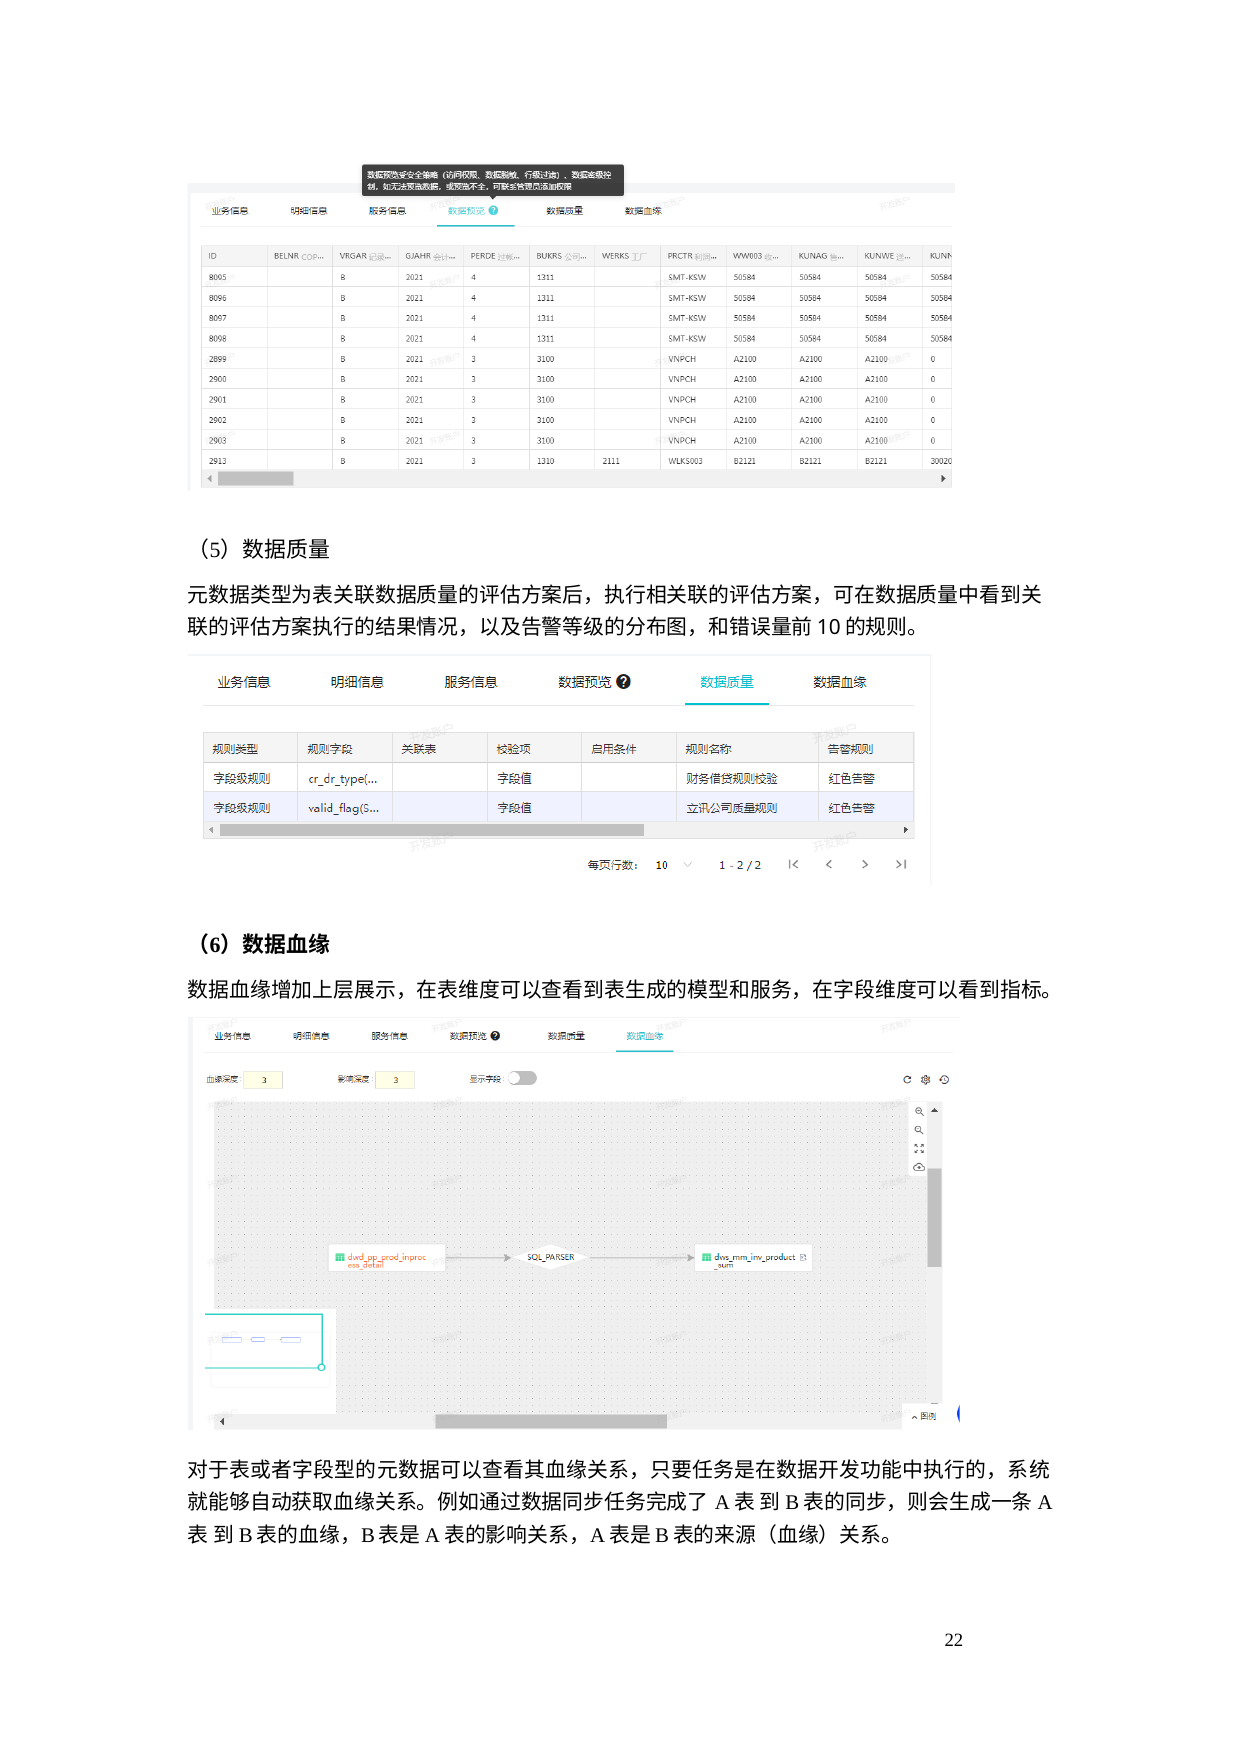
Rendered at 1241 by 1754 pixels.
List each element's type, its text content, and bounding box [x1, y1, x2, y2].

text 对于表或者字段型的元数据可以查看其血缘关系，只要任务是在数据开发功能中执行的，系统就能够自动获取血缘关系。例如通过数据同步任务完成了A表 到 B表的同步，则会生成一条A表 到 B表的血缘，B表是A表的影响关系，A表是B表的来源（血缘）关系。 [187, 1452, 1053, 1549]
text （5）数据质量 [187, 532, 1053, 564]
picture [187, 162, 955, 491]
text 元数据类型为表关联数据质量的评估方案后，执行相关联的评估方案，可在数据质量中看到关联的评估方案执行的结果情况，以及告警等级的分布图，和错误量前10的规则。 [187, 577, 1053, 642]
picture [187, 1017, 960, 1430]
text 数据血缘增加上层展示，在表维度可以查看到表生成的模型和服务，在字段维度可以看到指标。 [187, 972, 1053, 1004]
picture [187, 654, 932, 886]
text （6）数据血缘 [187, 927, 1053, 959]
